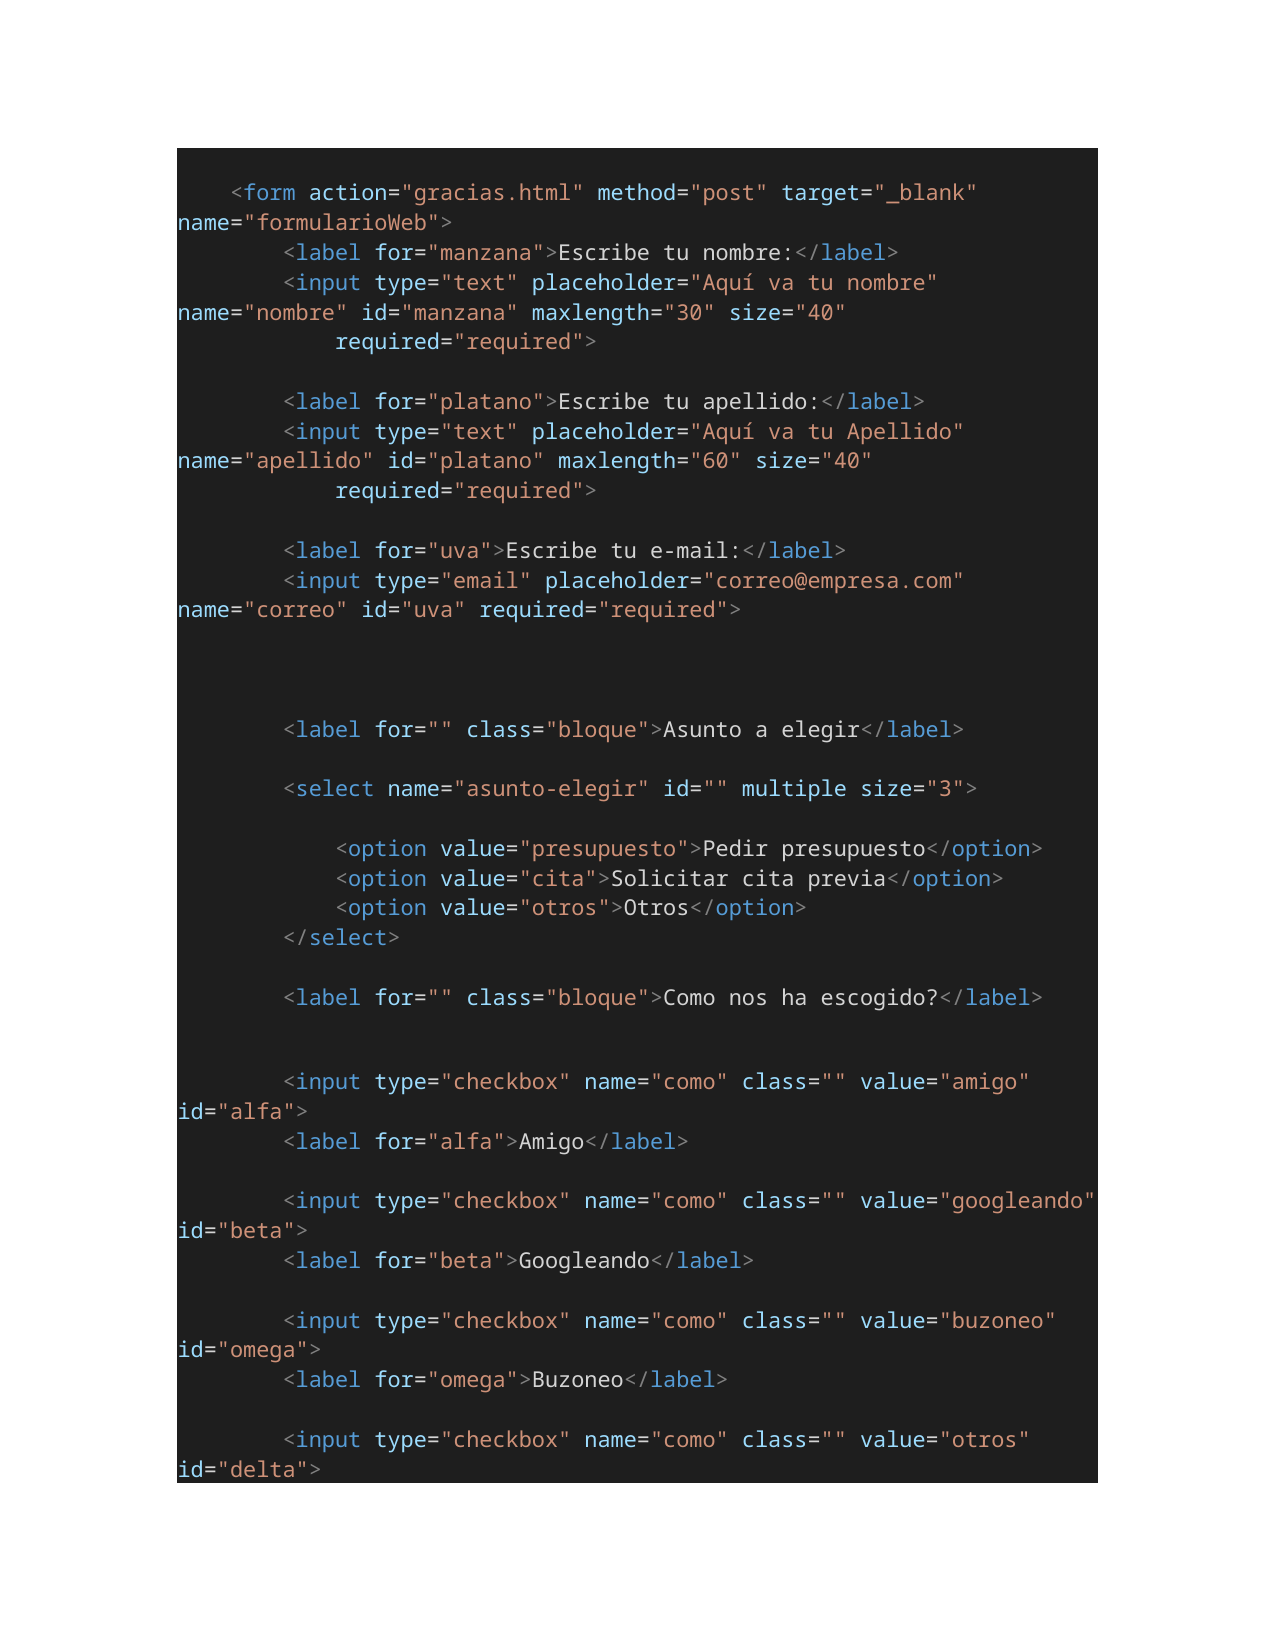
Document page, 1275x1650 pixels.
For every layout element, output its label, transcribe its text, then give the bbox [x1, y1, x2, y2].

text <option value="otros">Otros</option> [177, 892, 1098, 922]
text <input type="checkbox" name="como" class="" value="otros" id="delta"> [177, 1424, 1098, 1483]
text </select> [177, 922, 1098, 952]
text <input type="checkbox" name="como" class="" value="amigo" id="alfa"> [177, 1066, 1098, 1126]
text <label for="beta">Googleando</label> [177, 1245, 1098, 1275]
text <label for="alfa">Amigo</label> [177, 1126, 1098, 1156]
text required="required"> [177, 326, 1098, 356]
text <select name="asunto-elegir" id="" multiple size="3"> [177, 773, 1098, 803]
text <option value="cita">Solicitar cita previa</option> [177, 863, 1098, 892]
text <label for="platano">Escribe tu apellido:</label> [177, 386, 1098, 416]
text <input type="text" placeholder="Aquí va tu nombre" name="nombre" id="manzana" maxlength="30" size="40" [177, 267, 1098, 326]
text <label for="uva">Escribe tu e-mail:</label> [177, 535, 1098, 565]
text <input type="checkbox" name="como" class="" value="buzoneo" id="omega"> [177, 1305, 1098, 1364]
text <input type="text" placeholder="Aquí va tu Apellido" name="apellido" id="platano" maxlength="60" size="40" [177, 416, 1098, 475]
text required="required"> [177, 475, 1098, 505]
text <label for="" class="bloque">Como nos ha escogido?</label> [177, 982, 1098, 1012]
text <label for="" class="bloque">Asunto a elegir</label> [177, 714, 1098, 743]
text <label for="omega">Buzoneo</label> [177, 1364, 1098, 1394]
text <option value="presupuesto">Pedir presupuesto</option> [177, 833, 1098, 863]
text <form action="gracias.html" method="post" target="_blank" name="formularioWeb"> [177, 177, 1098, 237]
text <input type="checkbox" name="como" class="" value="googleando" id="beta"> [177, 1186, 1098, 1245]
text <label for="manzana">Escribe tu nombre:</label> [177, 237, 1098, 267]
text <input type="email" placeholder="correo@empresa.com" name="correo" id="uva" required="required"> [177, 565, 1098, 624]
